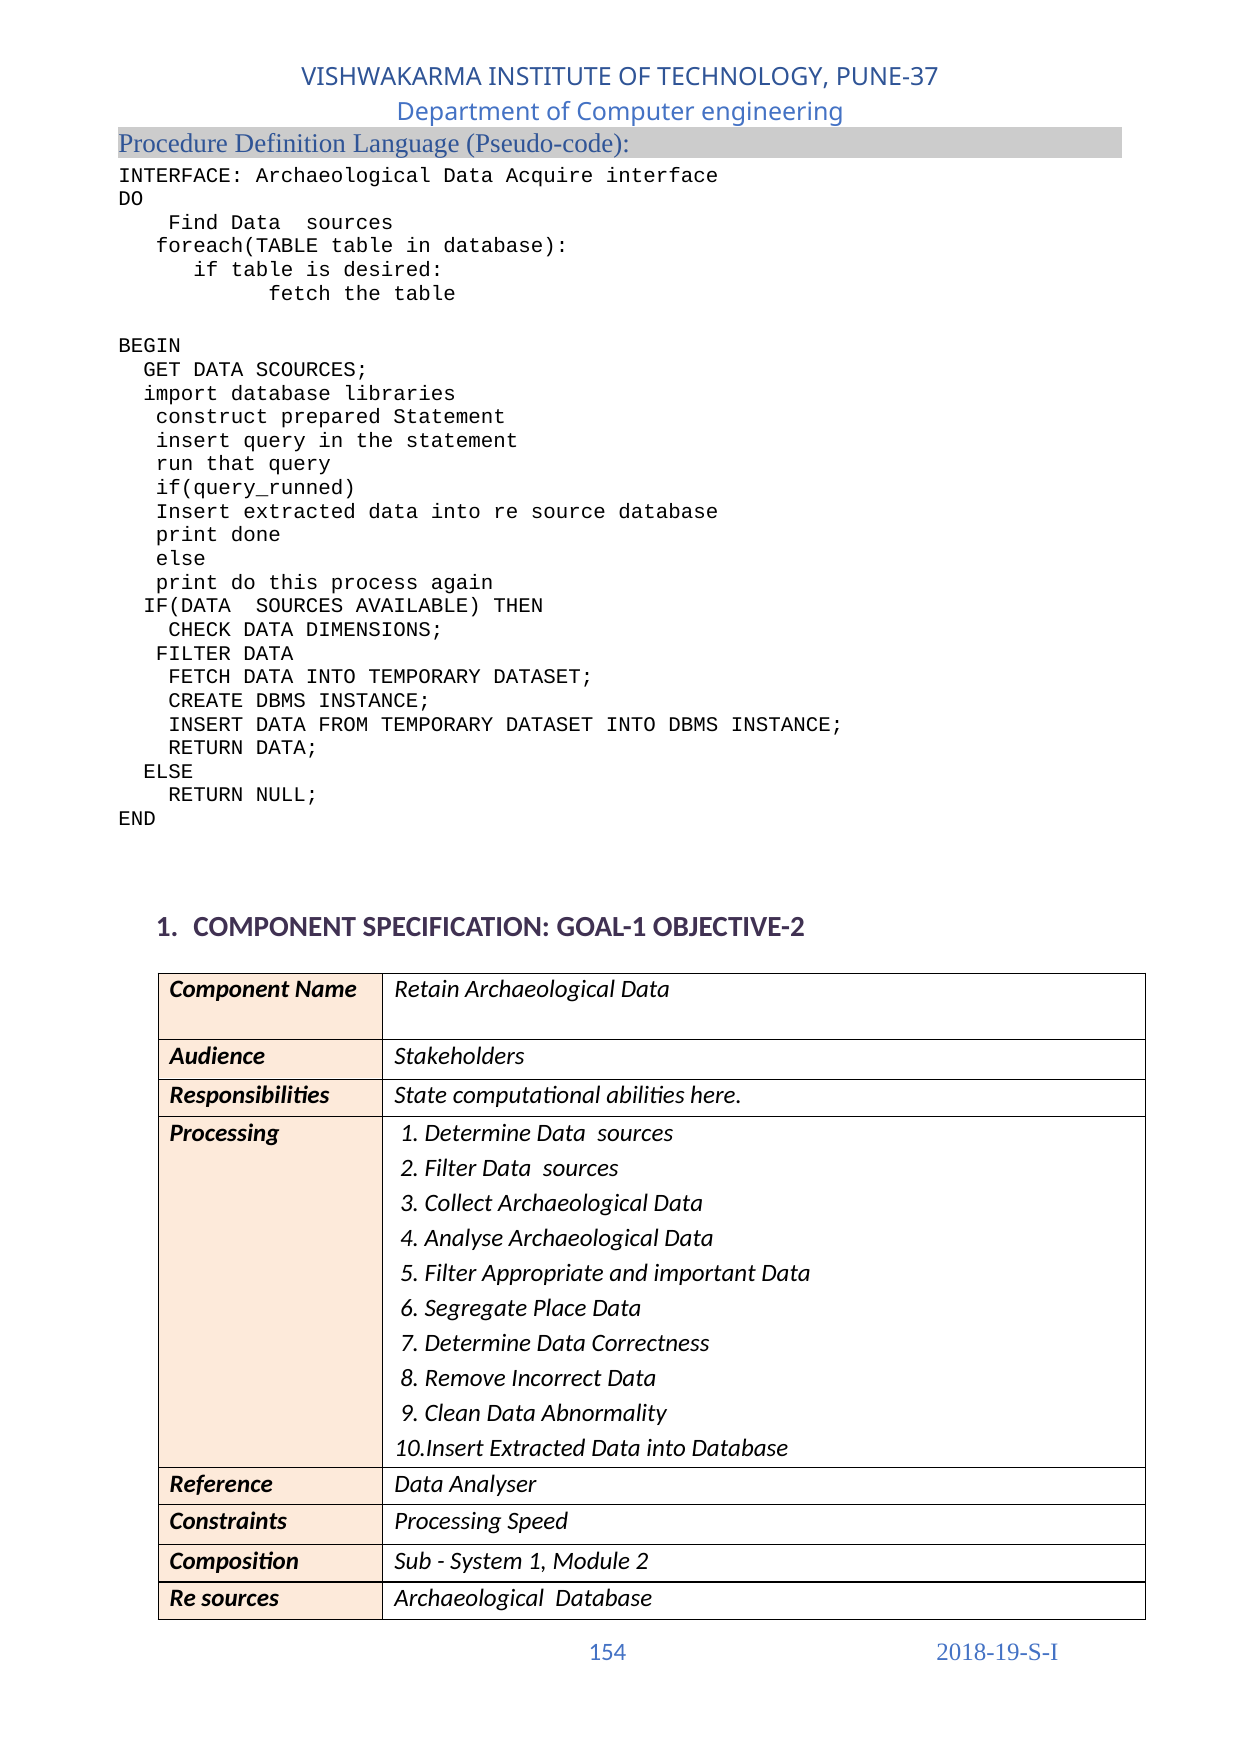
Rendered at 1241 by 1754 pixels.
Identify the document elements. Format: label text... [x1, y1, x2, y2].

text Insert extracted data into re source database [118, 501, 1122, 524]
text construct prepared Statement [118, 406, 1122, 430]
text fetch the table [118, 283, 1122, 306]
subtitle Procedure Definition Language (Pseudo-code): [118, 127, 1122, 158]
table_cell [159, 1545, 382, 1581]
text if table is desired: [118, 259, 1122, 283]
subtitle COMPONENT SPECIFICATION: GOAL-1 OBJECTIVE-2 [156, 908, 1122, 944]
text BEGIN [118, 335, 1122, 359]
text RETURN NULL; [118, 784, 1122, 808]
text FILTER DATA [118, 643, 1122, 666]
text CHECK DATA DIMENSIONS; [118, 619, 1122, 643]
text foreach(TABLE table in database): [118, 236, 1122, 259]
text print done [118, 524, 1122, 548]
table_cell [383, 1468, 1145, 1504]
text DO [118, 188, 1122, 212]
text ELSE [118, 761, 1122, 784]
text INSERT DATA FROM TEMPORARY DATASET INTO DBMS INSTANCE; [118, 713, 1122, 737]
text import database libraries [118, 382, 1122, 406]
text END [118, 808, 1122, 832]
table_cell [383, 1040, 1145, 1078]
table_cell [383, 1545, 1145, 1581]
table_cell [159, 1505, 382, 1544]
text IF(DATA SOURCES AVAILABLE) THEN [118, 595, 1122, 619]
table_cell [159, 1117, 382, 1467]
text else [118, 548, 1122, 572]
text insert query in the statement [118, 430, 1122, 453]
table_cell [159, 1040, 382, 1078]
text RETURN DATA; [118, 737, 1122, 761]
text CREATE DBMS INSTANCE; [118, 690, 1122, 713]
text Find Data sources [118, 212, 1122, 236]
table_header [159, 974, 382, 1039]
text if(query_runned) [118, 477, 1122, 501]
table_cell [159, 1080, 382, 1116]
text print do this process again [118, 572, 1122, 595]
text INTERFACE: Archaeological Data Acquire interface [118, 164, 1122, 188]
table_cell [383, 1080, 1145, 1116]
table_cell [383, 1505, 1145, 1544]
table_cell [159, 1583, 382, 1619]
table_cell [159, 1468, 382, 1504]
text GET DATA SCOURCES; [118, 359, 1122, 382]
text FETCH DATA INTO TEMPORARY DATASET; [118, 666, 1122, 690]
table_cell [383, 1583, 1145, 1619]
text run that query [118, 453, 1122, 477]
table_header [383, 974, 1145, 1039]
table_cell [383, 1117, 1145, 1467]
